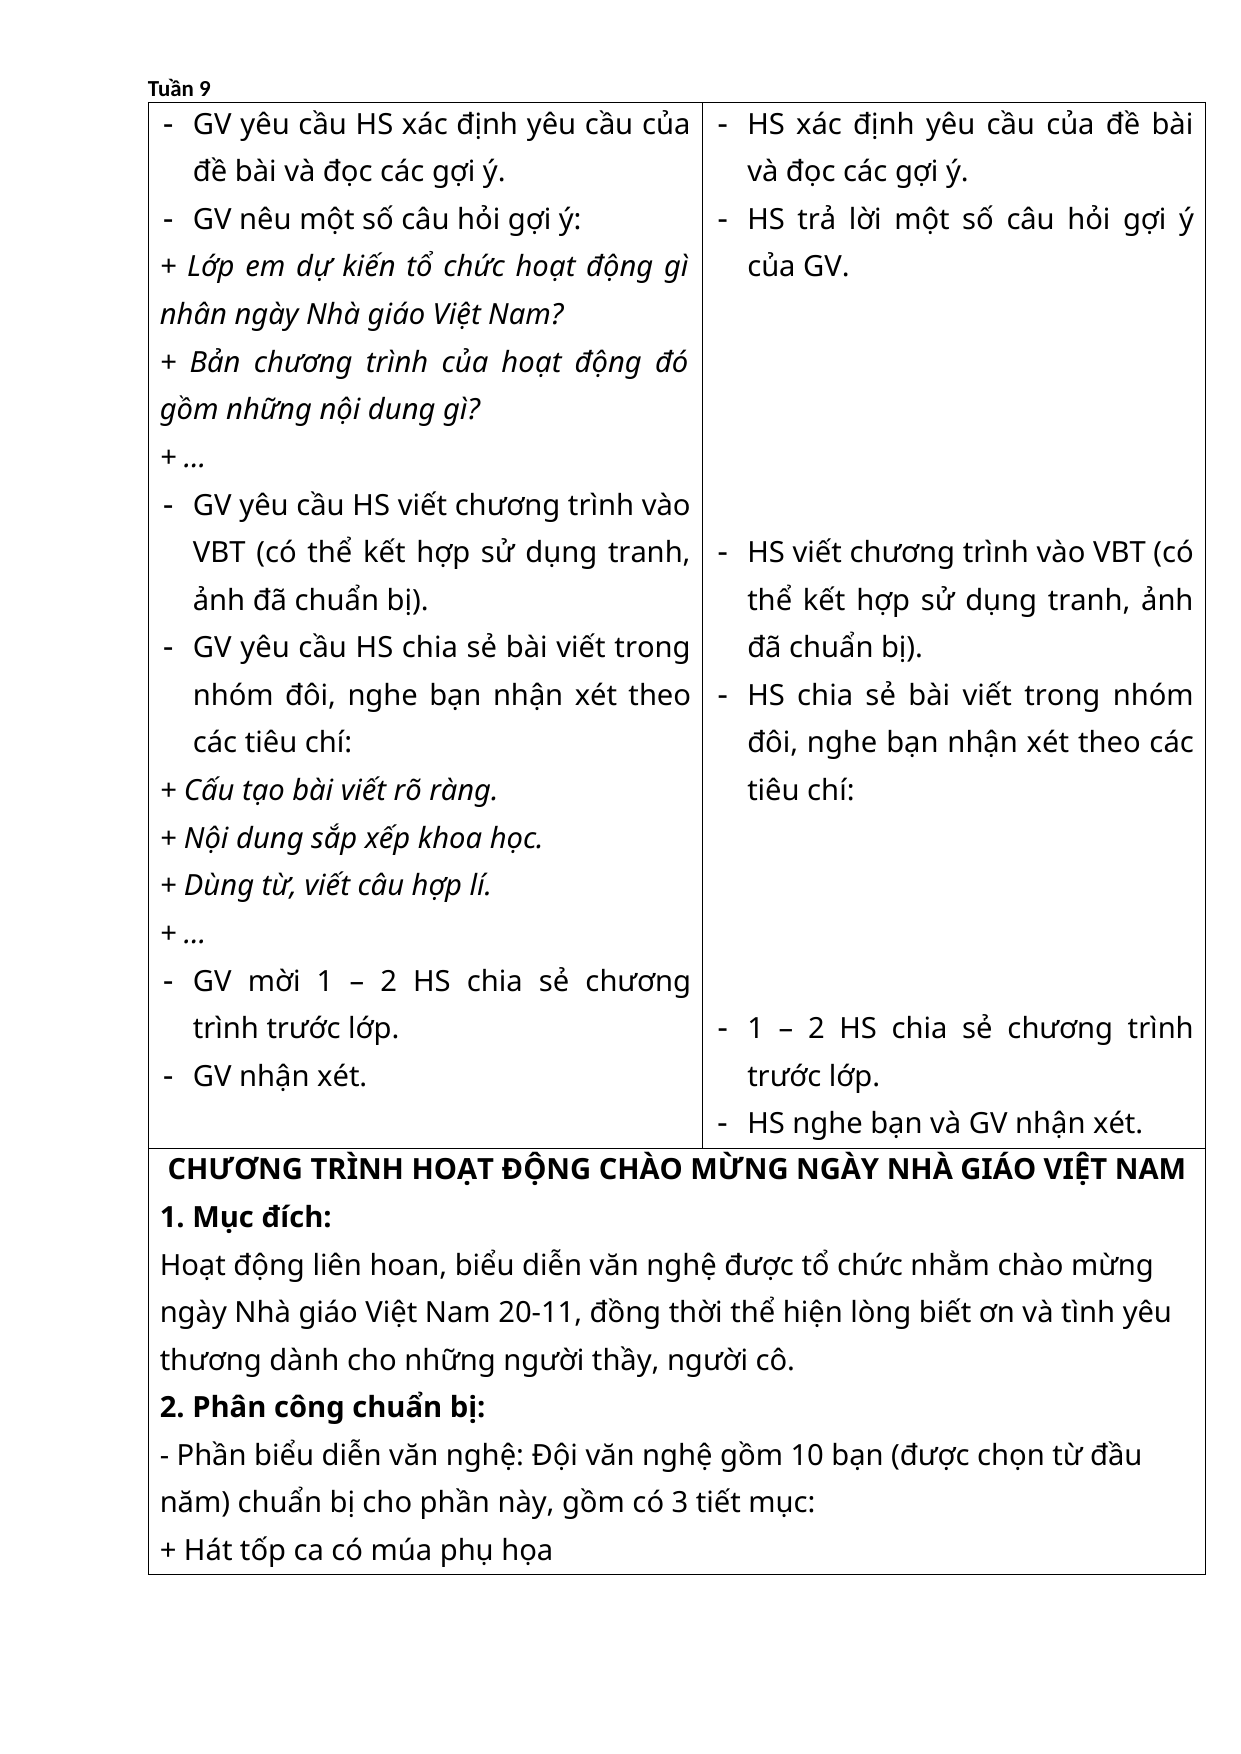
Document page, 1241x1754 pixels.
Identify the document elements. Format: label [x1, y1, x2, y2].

table_cell [703, 103, 1205, 1147]
table_cell [149, 1149, 1205, 1574]
table_cell [149, 103, 702, 1147]
